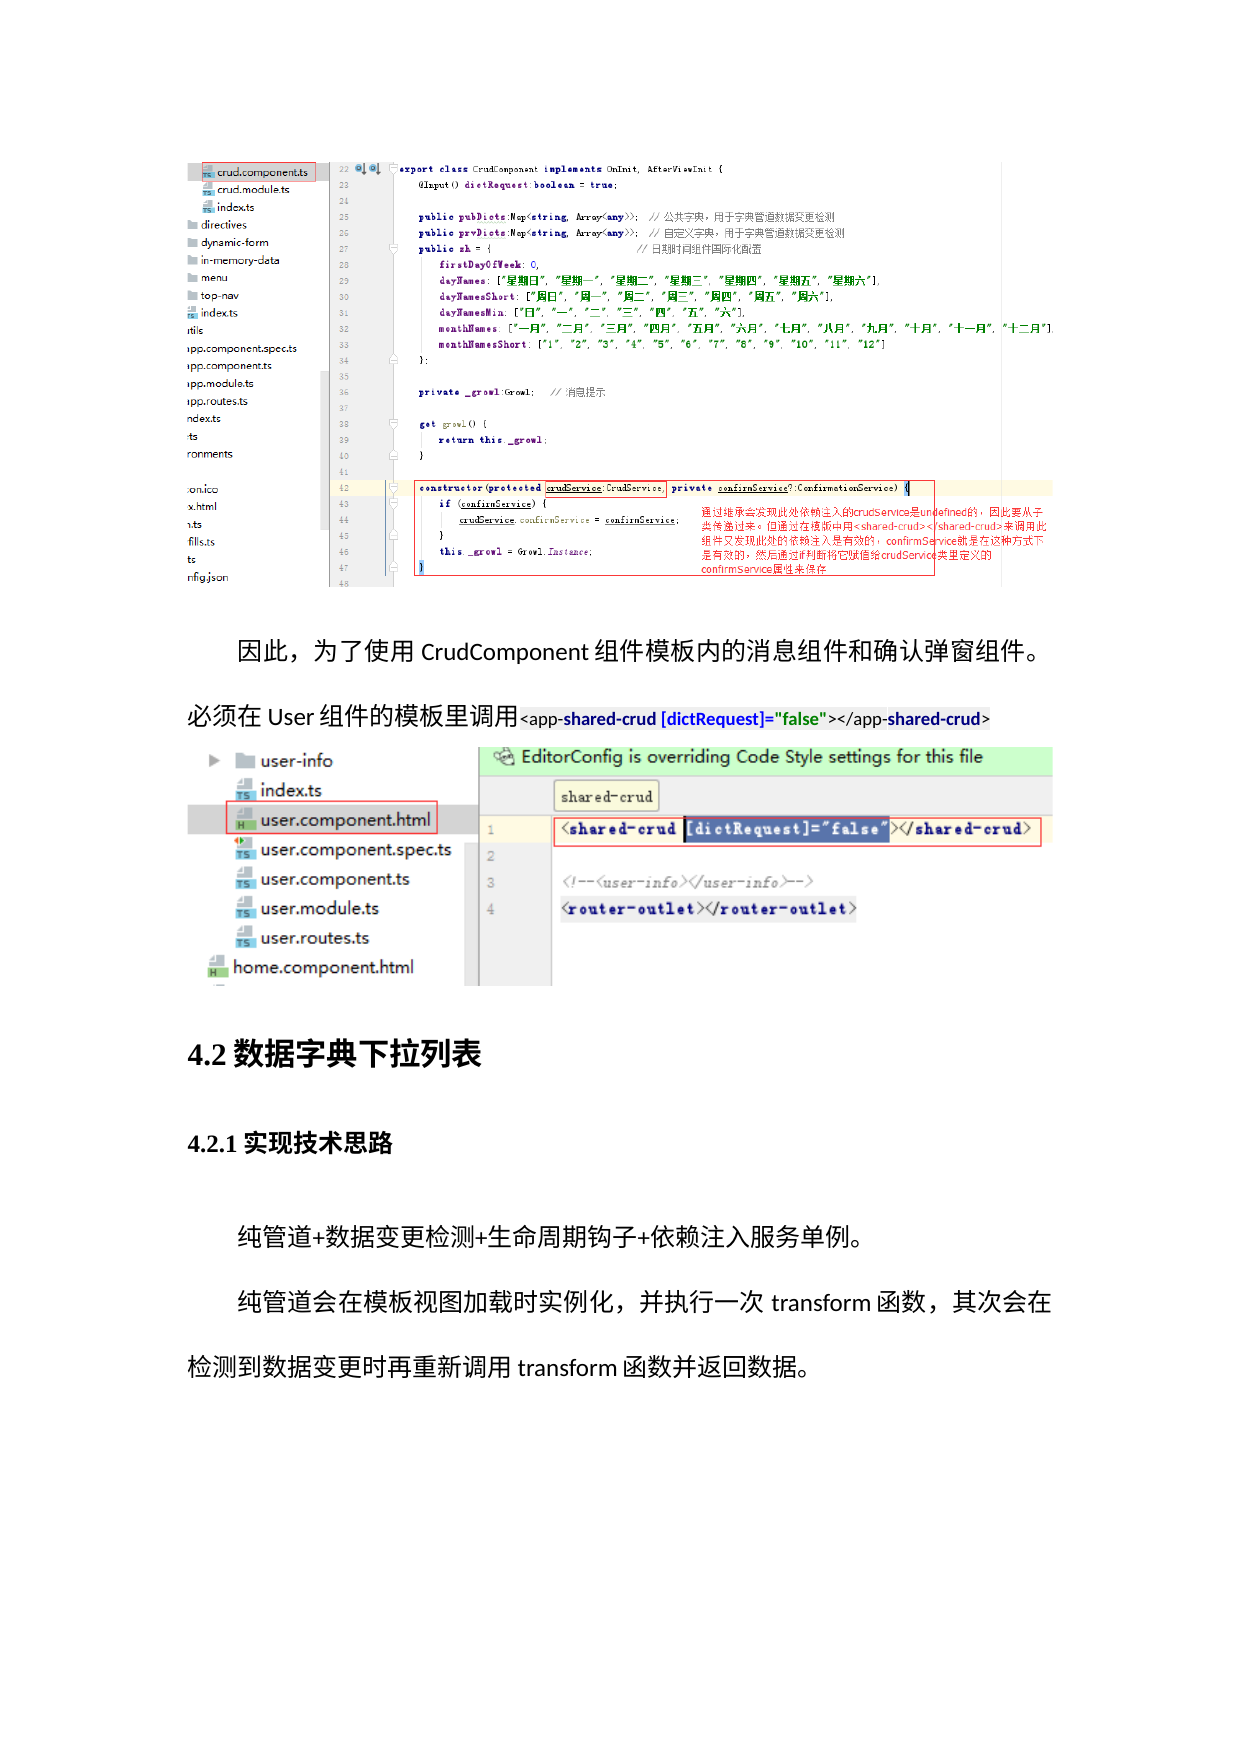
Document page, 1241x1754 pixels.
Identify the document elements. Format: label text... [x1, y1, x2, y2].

text 纯管道+数据变更检测+生命周期钩子+依赖注入服务单例。 [187, 1203, 1053, 1268]
picture [187, 747, 1053, 986]
subtitle 4.2数据字典下拉列表 [187, 1019, 1053, 1084]
text 纯管道会在模板视图加载时实例化，并执行一次transform函数，其次会在检测到数据变更时再重新调用transform函数并返回数据。 [187, 1268, 1053, 1398]
subtitle 4.2.1 实现技术思路 [187, 1109, 1053, 1174]
text 因此，为了使用CrudComponent组件模板内的消息组件和确认弹窗组件。必须在User组件的模板里调用<app-shared-crud [dictRequest]="false"></app-shared-crud> [187, 617, 1053, 747]
picture [187, 162, 1053, 587]
